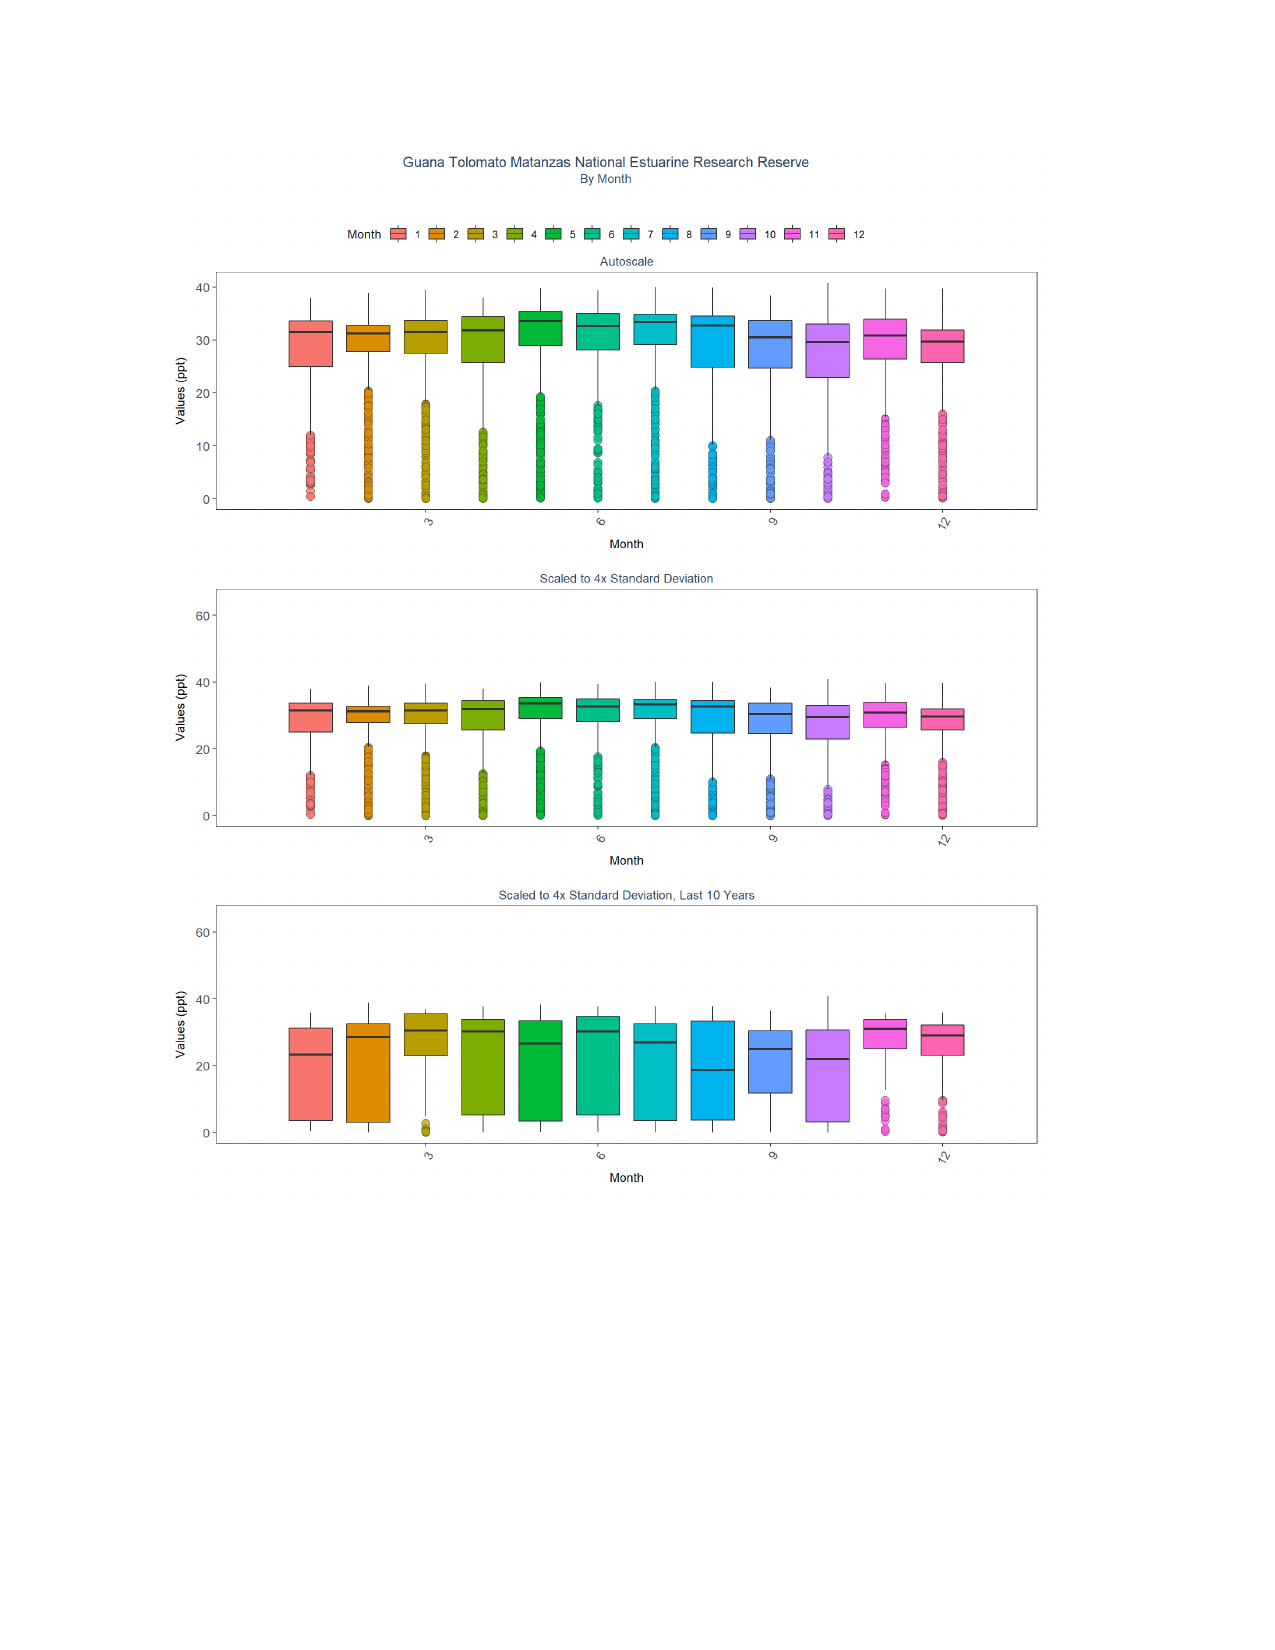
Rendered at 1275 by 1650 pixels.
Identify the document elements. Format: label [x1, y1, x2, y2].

picture [168, 150, 1044, 1200]
